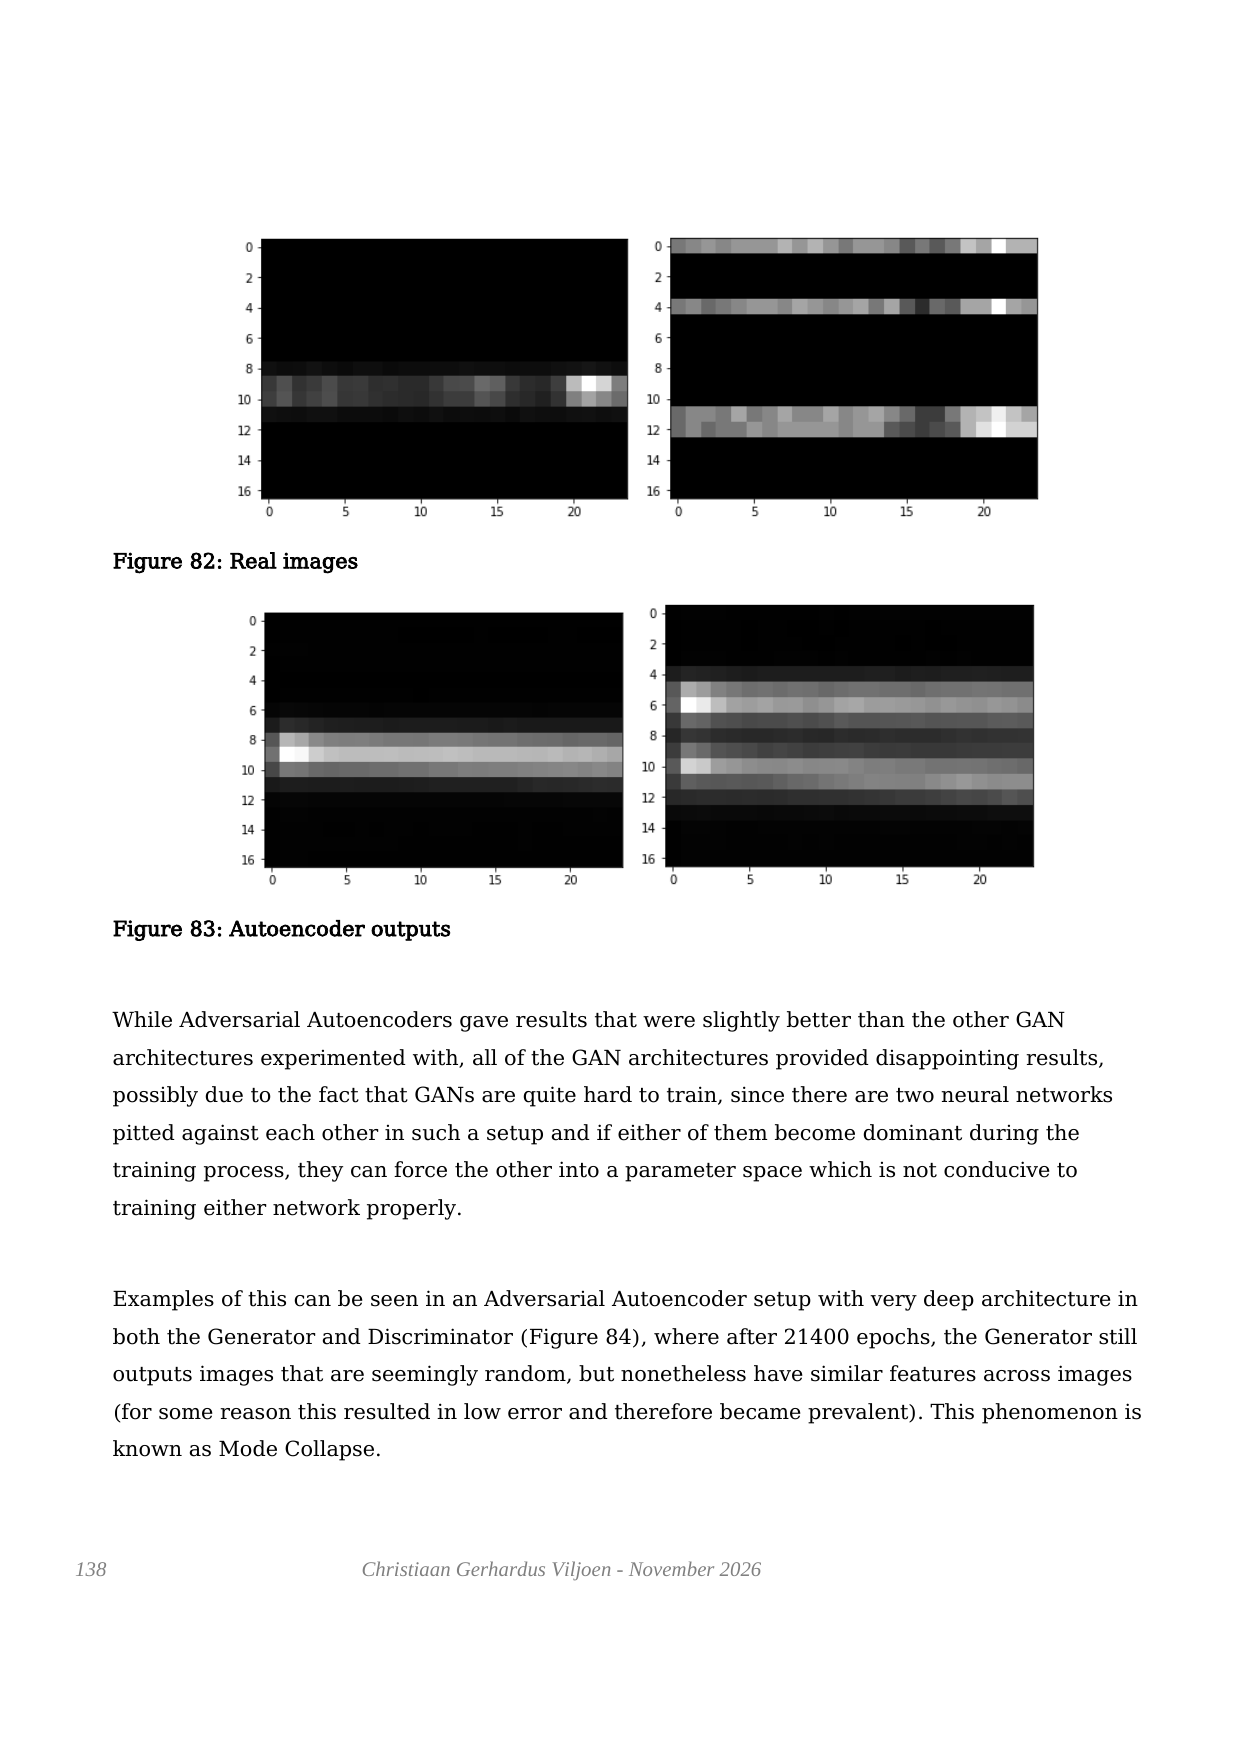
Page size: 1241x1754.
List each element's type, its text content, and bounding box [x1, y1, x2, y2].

text While Adversarial Autoencoders gave results that were slightly better than the other GAN architectures experimented with, all of the GAN architectures provided disappointing results, possibly due to the fact that GANs are quite hard to train, since there are two neural networks pitted against each other in such a setup and if either of them become dominant during the training process, they can force the other into a parameter space which is not conducive to training either network properly. [112, 1007, 1165, 1219]
picture [229, 226, 1048, 527]
text Figure 83: Autoencoder outputs [112, 915, 1165, 940]
picture [233, 593, 1045, 895]
text Examples of this can be seen in an Adversarial Autoencoder setup with very deep architecture in both the Generator and Discriminator (Figure 84), where after 21400 epochs, the Generator still outputs images that are seemingly random, but nonetheless have similar features across images (for some reason this resulted in low error and therefore became prevalent). This phenomenon is known as Mode Collapse. [112, 1286, 1165, 1461]
text Figure 82: Real images [112, 548, 1165, 573]
